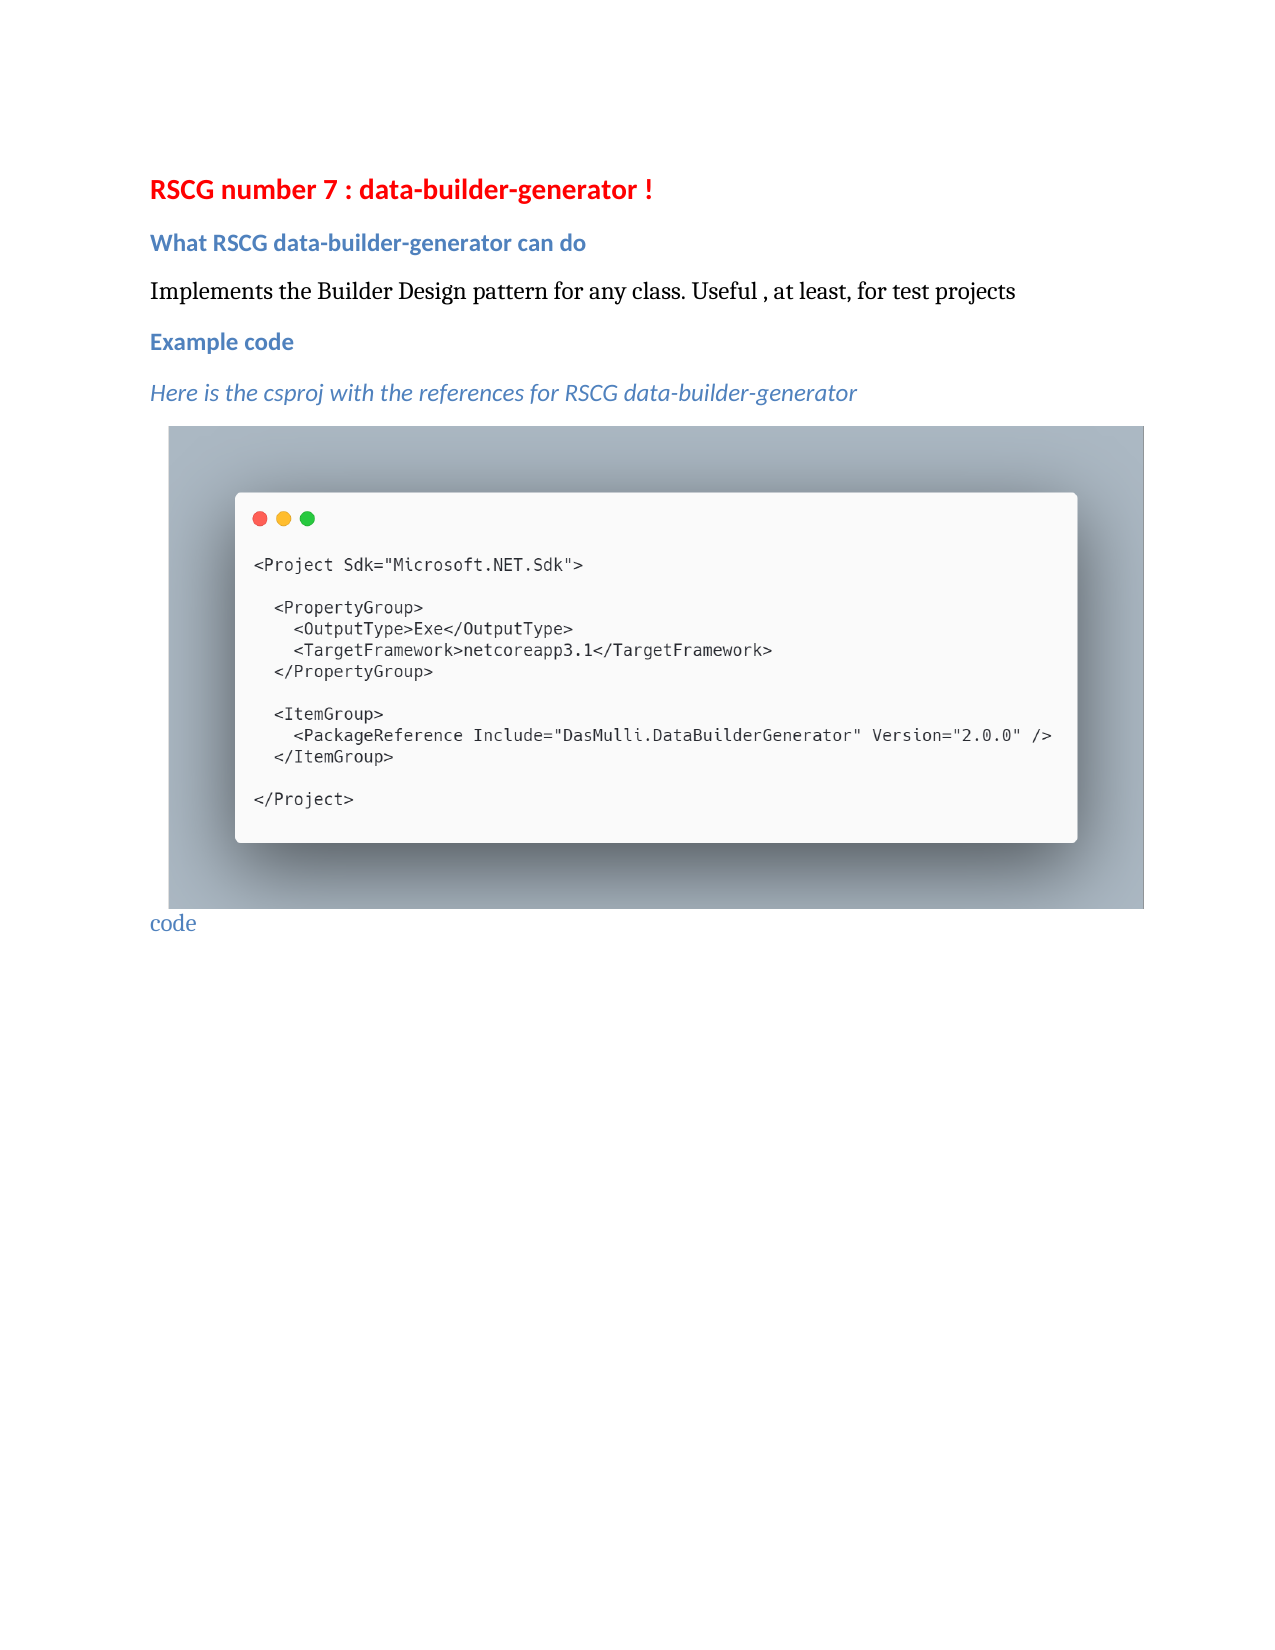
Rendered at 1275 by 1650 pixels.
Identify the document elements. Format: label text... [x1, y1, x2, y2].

text Implements the Builder Design pattern for any class. Useful , at least, for test projects [150, 277, 1125, 305]
subtitle Example code [150, 326, 1125, 357]
subtitle Here is the csproj with the references for RSCG data-builder-generator [150, 377, 1125, 408]
subtitle What RSCG data-builder-generator can do [150, 227, 1125, 258]
picture [168, 426, 1144, 909]
subtitle RSCG number 7 : data-builder-generator ! [150, 171, 1125, 206]
